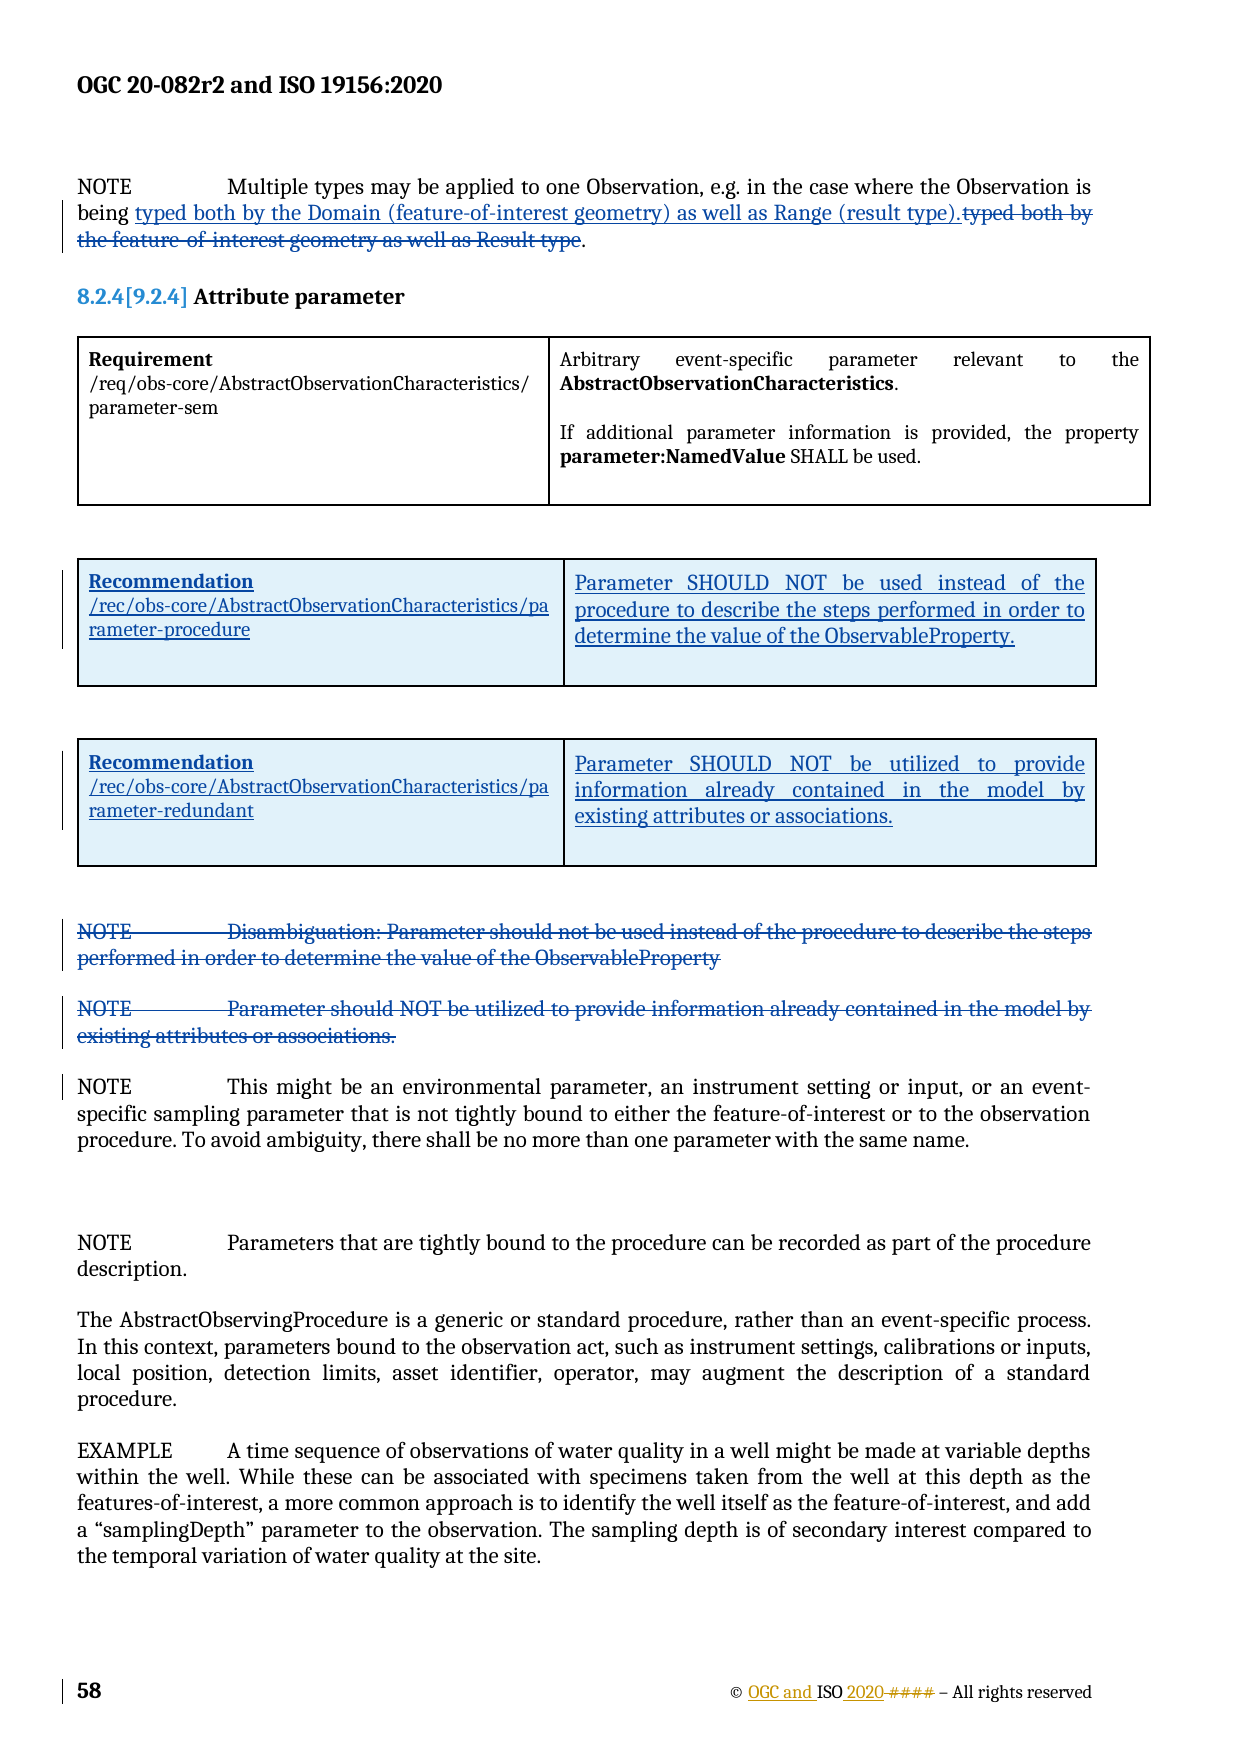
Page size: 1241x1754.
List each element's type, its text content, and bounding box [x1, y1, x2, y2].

text The AbstractObservingProcedure is a generic or standard procedure, rather than an event-specific process. In this context, parameters bound to the observation act, such as instrument settings, calibrations or inputs, local position, detection limits, asset identifier, operator, may augment the description of a standard procedure. [77, 1307, 1092, 1412]
text NOTE Multiple types may be applied to one Observation, e.g. in the case where the Observation is being . [77, 174, 1092, 253]
text NOTE This might be an environmental parameter, an instrument setting or input, or an event-specific sampling parameter that is not tightly bound to either the feature-of-interest or to the observation procedure. To avoid ambiguity, there shall be no more than one parameter with the same name. [77, 1074, 1092, 1153]
subtitle Attribute parameter [77, 284, 1092, 311]
table_header Requirement /req/obs-core/AbstractObservationCharacteristics/parameter-sem [79, 338, 548, 504]
text EXAMPLE A time sequence of observations of water quality in a well might be made at variable depths within the well. While these can be associated with specimens taken from the well at this depth as the features-of-interest, a more common approach is to identify the well itself as the feature-of-interest, and add a “samplingDepth” parameter to the observation. The sampling depth is of secondary interest compared to the temporal variation of water quality at the site. [77, 1437, 1092, 1569]
table_header Arbitrary event-specific parameter relevant to the AbstractObservationCharacteristics. If additional parameter information is provided, the property parameter:NamedValue SHALL be used. [550, 338, 1149, 504]
text NOTE Parameters that are tightly bound to the procedure can be recorded as part of the procedure description. [77, 1229, 1092, 1282]
